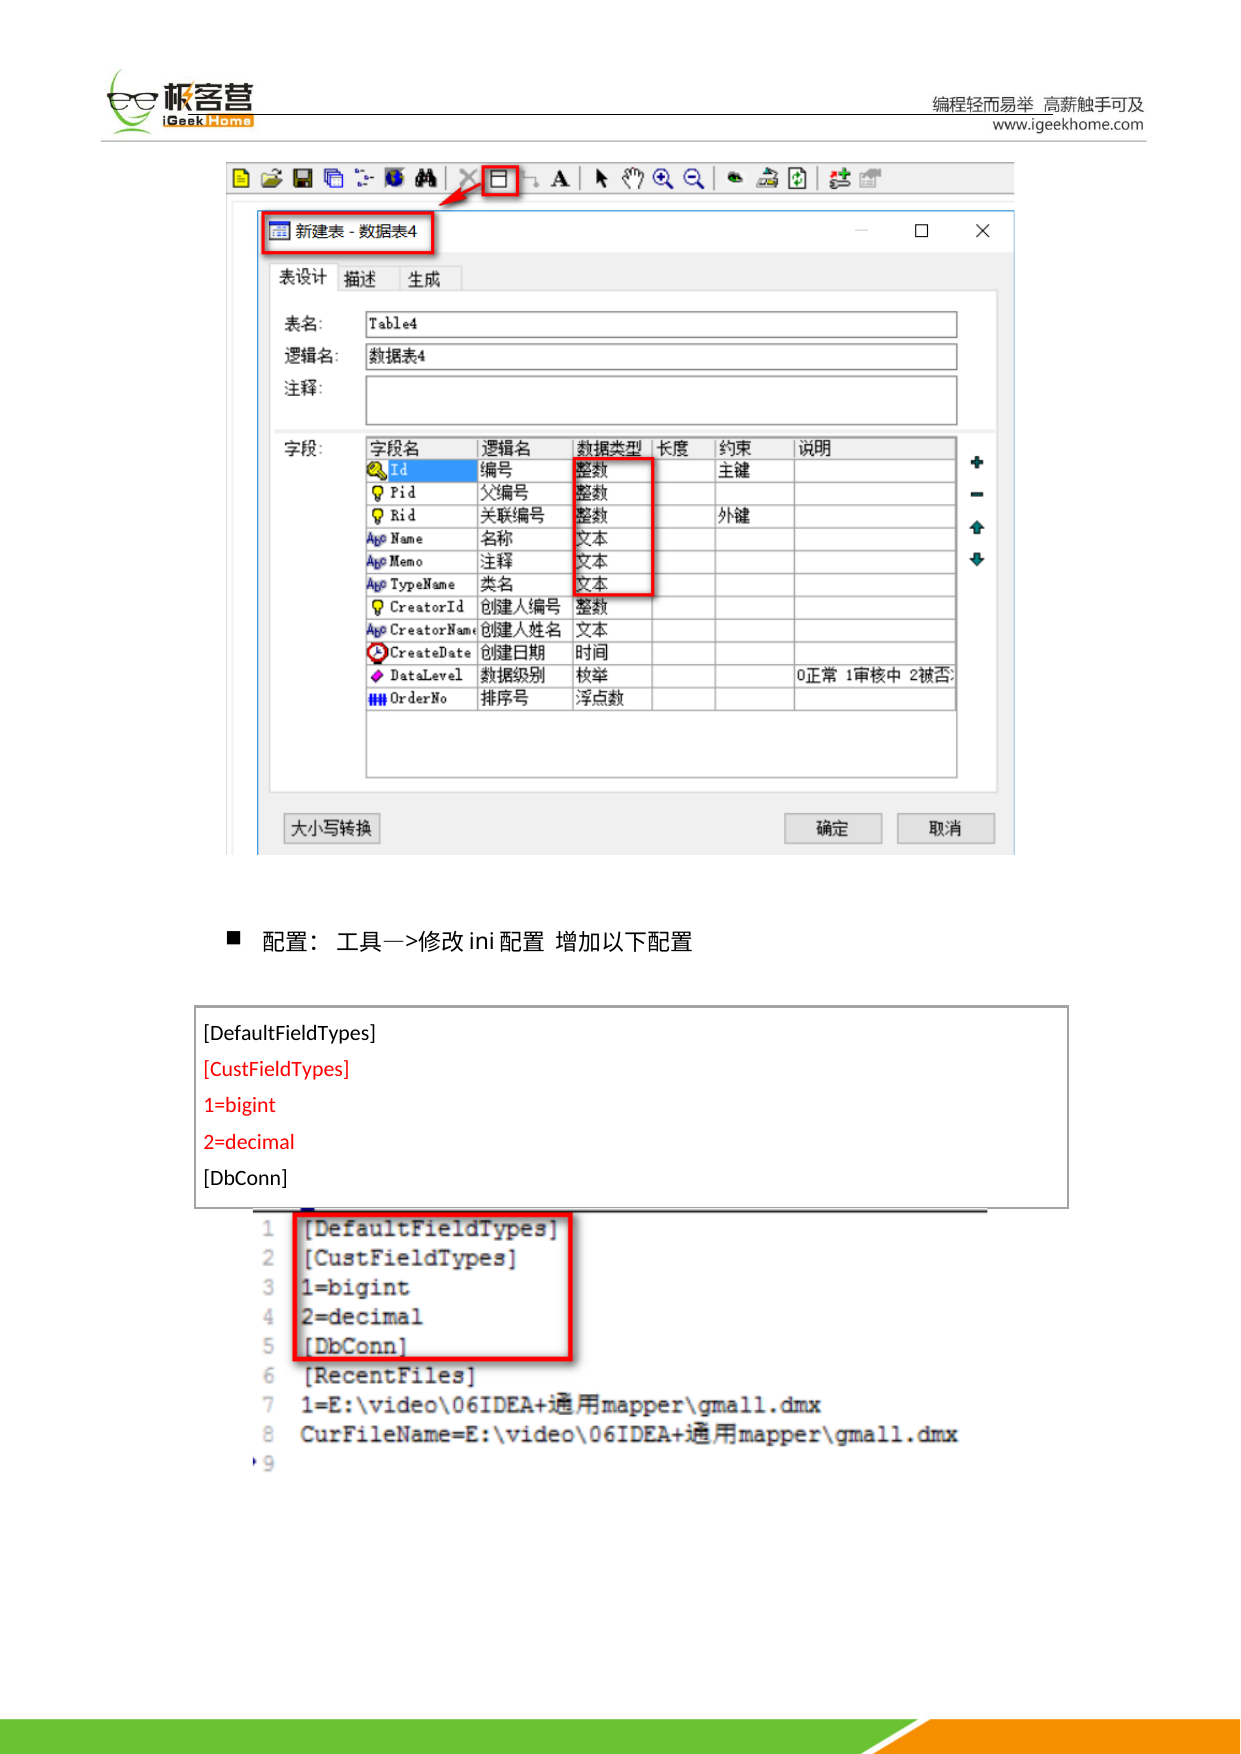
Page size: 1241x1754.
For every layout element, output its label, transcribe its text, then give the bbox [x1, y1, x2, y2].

list 配置： 工具—>修改ini配置 增加以下配置 [225, 908, 1053, 973]
picture [0, 1664, 1241, 1754]
picture [0, 0, 1241, 149]
picture [252, 1208, 988, 1495]
table_header [DefaultFieldTypes] [CustFieldTypes] 1=bigint 2=decimal [DbConn] [196, 1008, 1067, 1207]
picture [226, 162, 1015, 855]
